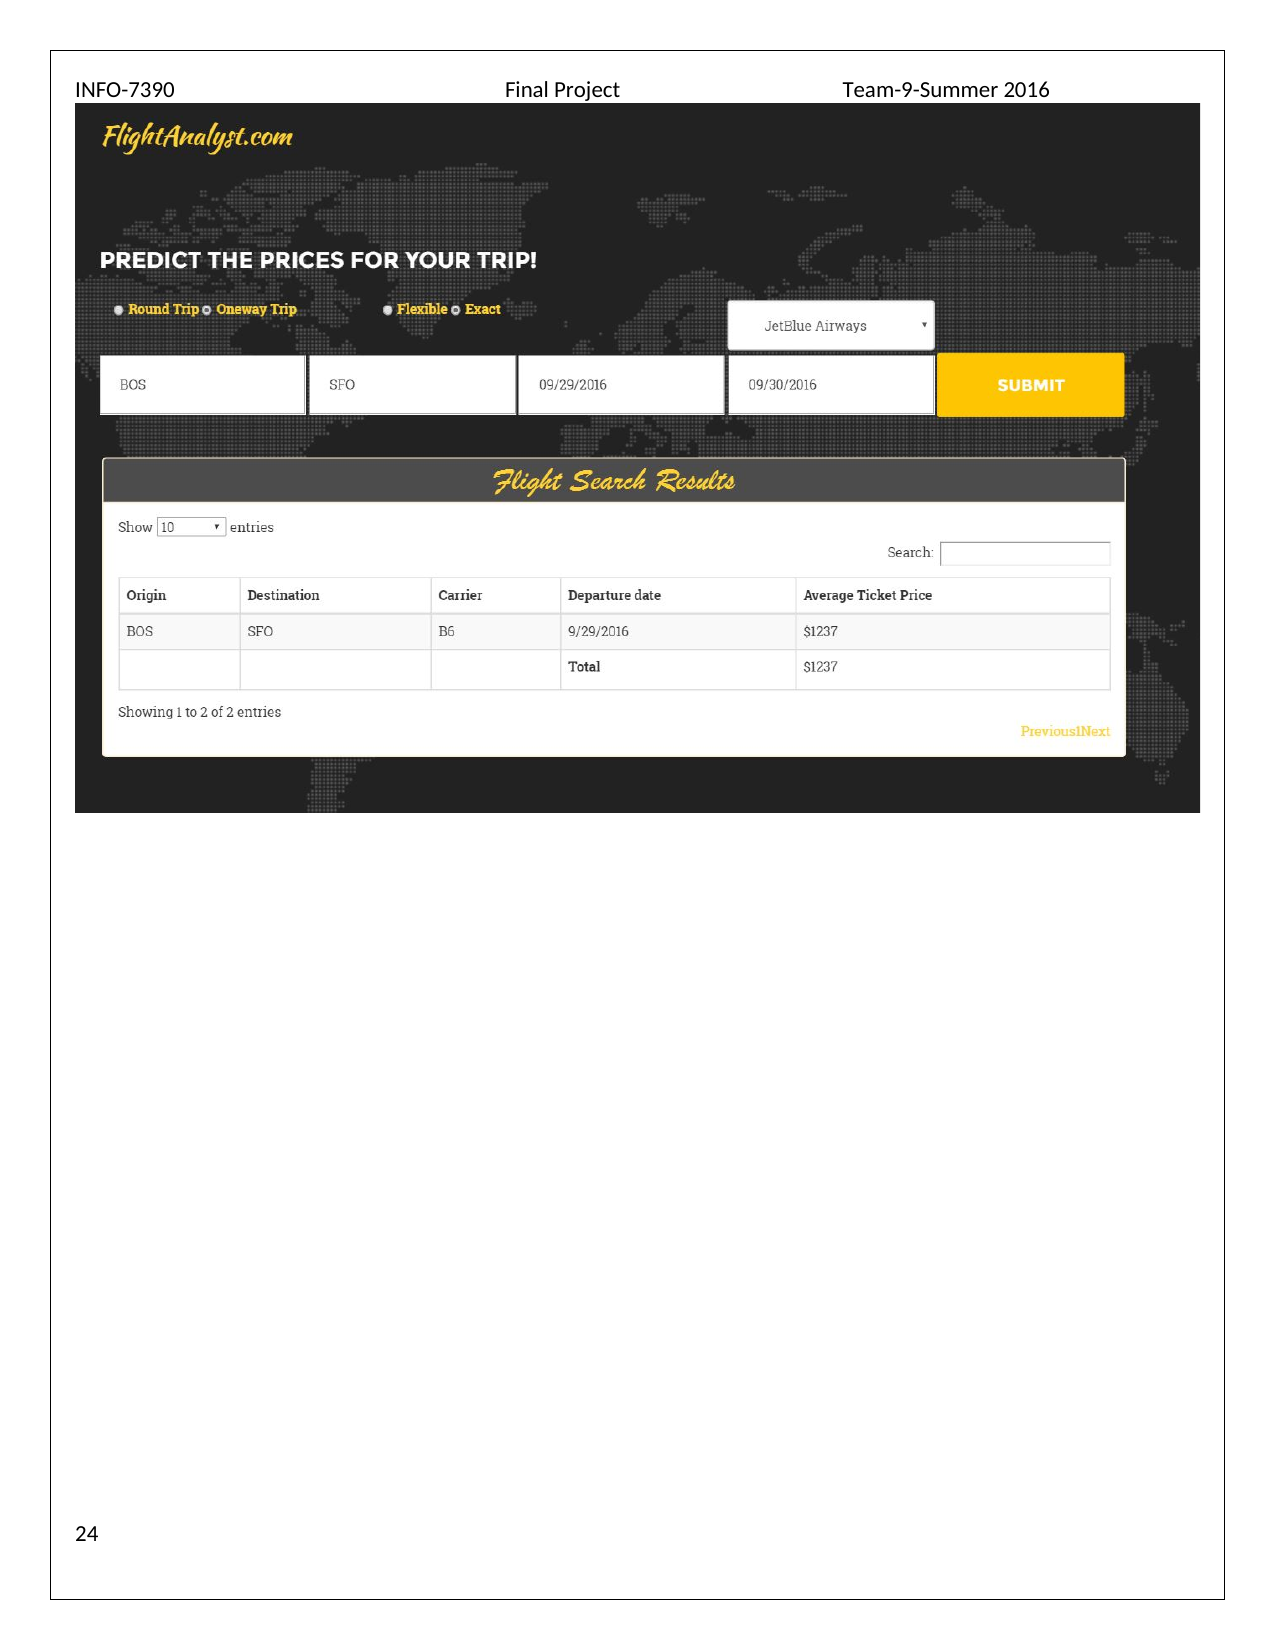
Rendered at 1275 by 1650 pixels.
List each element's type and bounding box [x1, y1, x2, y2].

picture [75, 103, 1200, 813]
